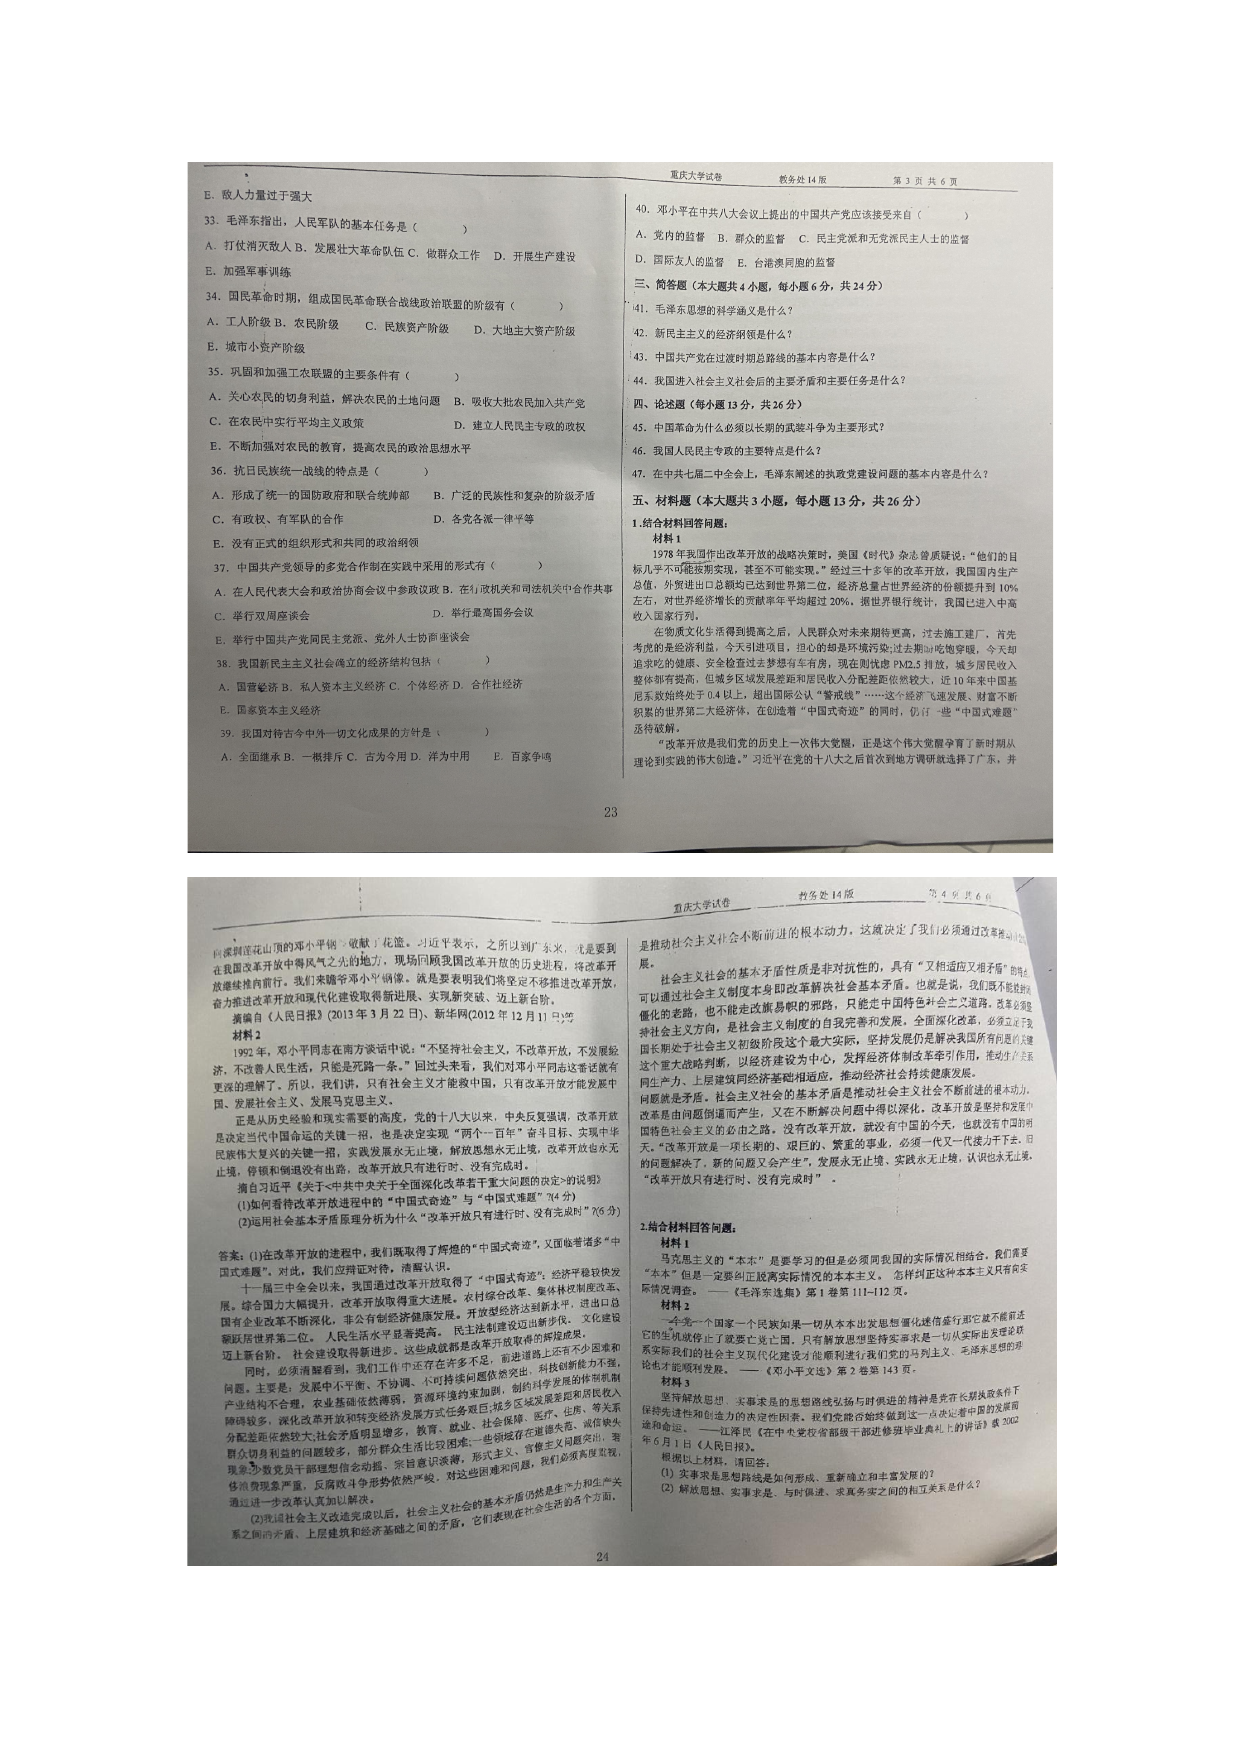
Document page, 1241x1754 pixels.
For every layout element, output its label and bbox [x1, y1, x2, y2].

picture [187, 162, 1054, 853]
picture [187, 877, 1056, 1566]
